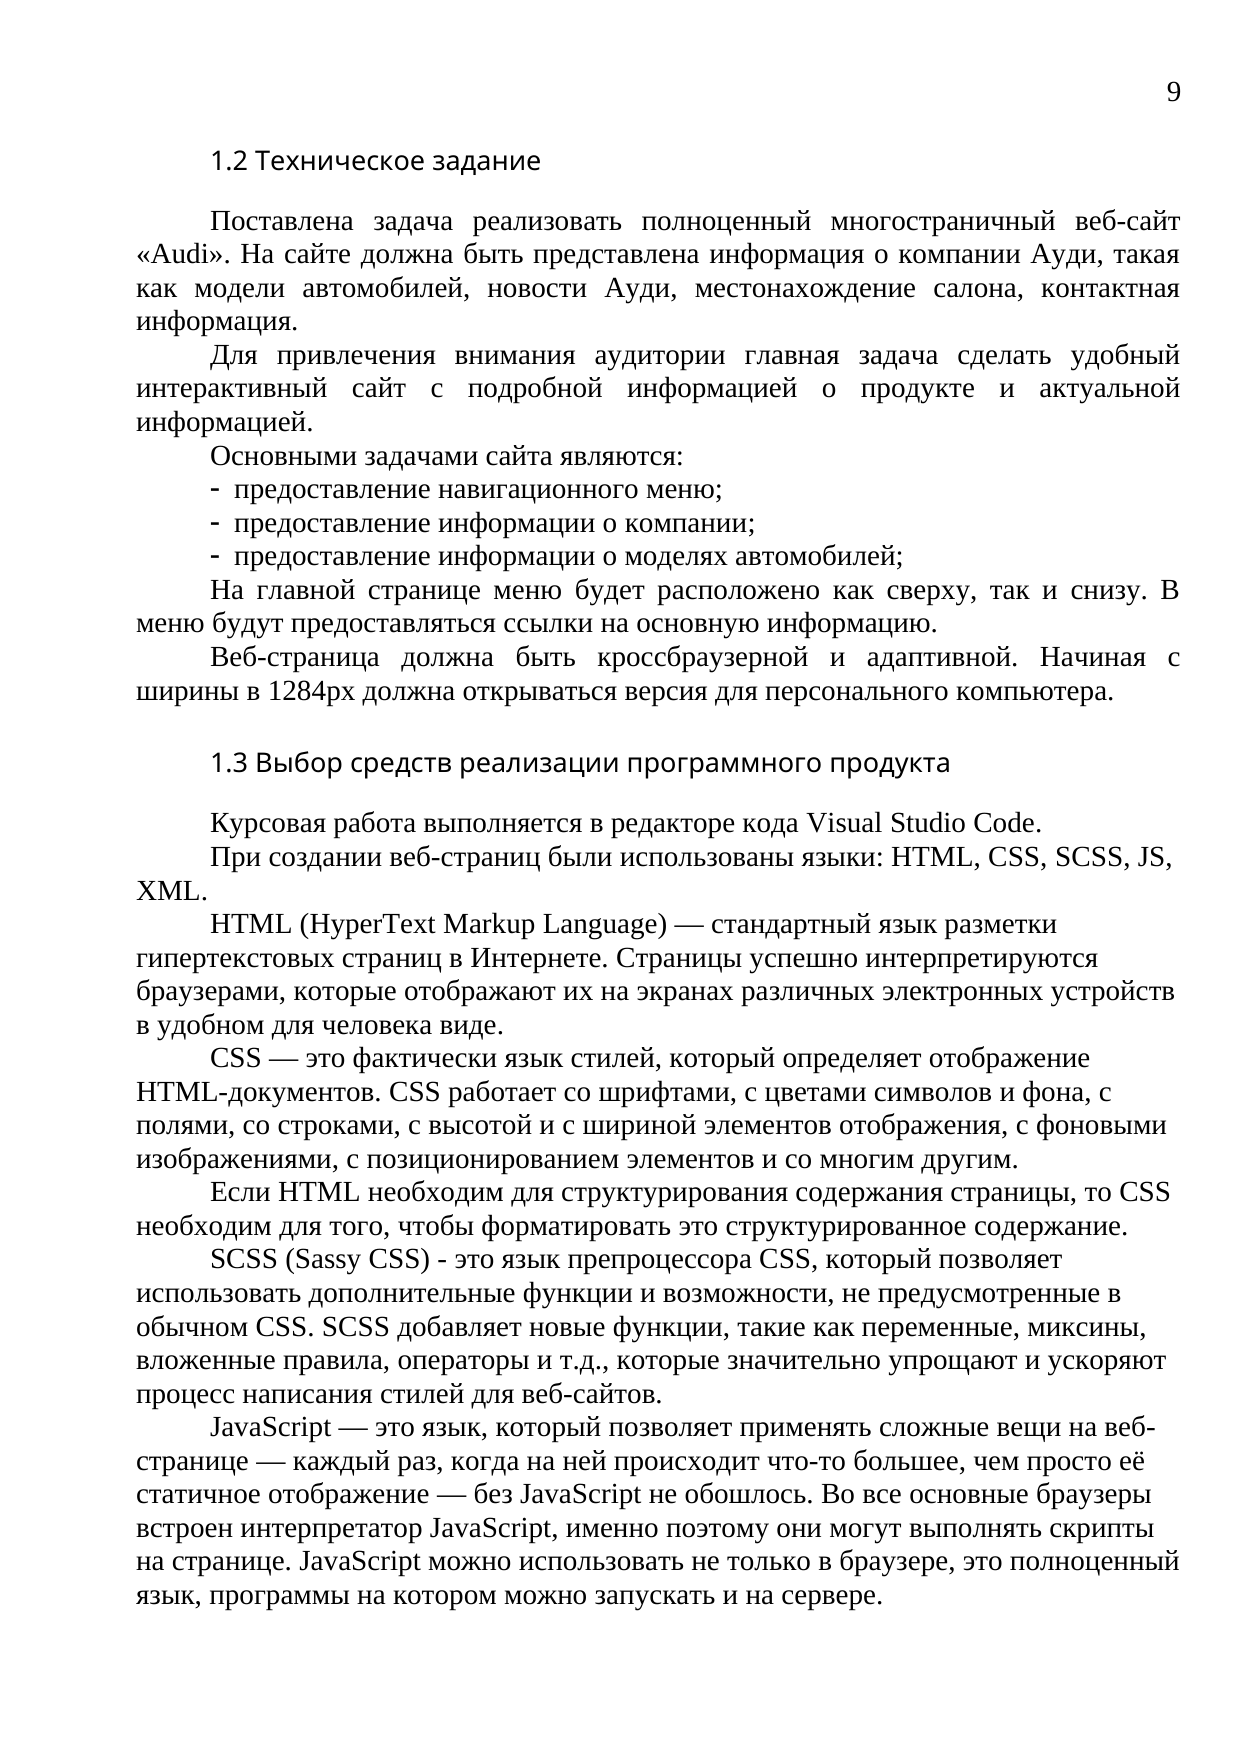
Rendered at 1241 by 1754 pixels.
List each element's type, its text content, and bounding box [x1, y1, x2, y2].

text Если HTML необходим для структурирования содержания страницы, то CSS необходим для того, чтобы форматировать это структурированное содержание. [136, 1174, 1181, 1242]
text SCSS (Sassy CSS) - это язык препроцессора CSS, который позволяет использовать дополнительные функции и возможности, не предусмотренные в обычном CSS. SCSS добавляет новые функции, такие как переменные, миксины, вложенные правила, операторы и т.д., которые значительно упрощают и ускоряют процесс написания стилей для веб-сайтов. [136, 1242, 1181, 1409]
text Основными задачами сайта являются: [136, 438, 1181, 471]
text JavaScript — это язык, который позволяет применять сложные вещи на веб-странице — каждый раз, когда на ней происходит что-то большее, чем просто её статичное отображение — без JavaScript не обошлось. Во все основные браузеры встроен интерпретатор JavaScript, именно поэтому они могут выполнять скрипты на странице. JavaScript можно использовать не только в браузере, это полноценный язык, программы на котором можно запускать и на сервере. [136, 1409, 1181, 1611]
text На главной странице меню будет расположено как сверху, так и снизу. В меню будут предоставляться ссылки на основную информацию. [136, 572, 1181, 639]
list предоставление информации о моделях автомобилей; [136, 538, 1181, 572]
text Курсовая работа выполняется в редакторе кода Visual Studio Code. [136, 806, 1181, 839]
subtitle 1.2 Техническое задание [136, 141, 1181, 178]
text Для привлечения внимания аудитории главная задача сделать удобный интерактивный сайт с подробной информацией о продукте и актуальной информацией. [136, 337, 1181, 438]
subtitle 1.3 Выбор средств реализации программного продукта [136, 744, 1181, 781]
text CSS — это фактически язык стилей, который определяет отображение HTML-документов. CSS работает со шрифтами, с цветами символов и фона, с полями, со строками, с высотой и с шириной элементов отображения, с фоновыми изображениями, с позиционированием элементов и со многим другим. [136, 1040, 1181, 1174]
text Поставлена задача реализовать полноценный многостраничный веб-сайт «Audi». На сайте должна быть представлена информация о компании Ауди, такая как модели автомобилей, новости Ауди, местонахождение салона, контактная информация. [136, 203, 1181, 337]
text При создании веб-страниц были использованы языки: HTML, CSS, SCSS, JS, XML. [136, 839, 1181, 906]
text Веб-страница должна быть кроссбраузерной и адаптивной. Начиная с ширины в 1284px должна открываться версия для персонального компьютера. [136, 639, 1181, 706]
list предоставление навигационного меню; [136, 471, 1181, 505]
list предоставление информации о компании; [136, 505, 1181, 538]
text HTML (HyperText Markup Language) — стандартный язык разметки гипертекстовых страниц в Интернете. Страницы успешно интерпретируются браузерами, которые отображают их на экранах различных электронных устройств в удобном для человека виде. [136, 906, 1181, 1040]
